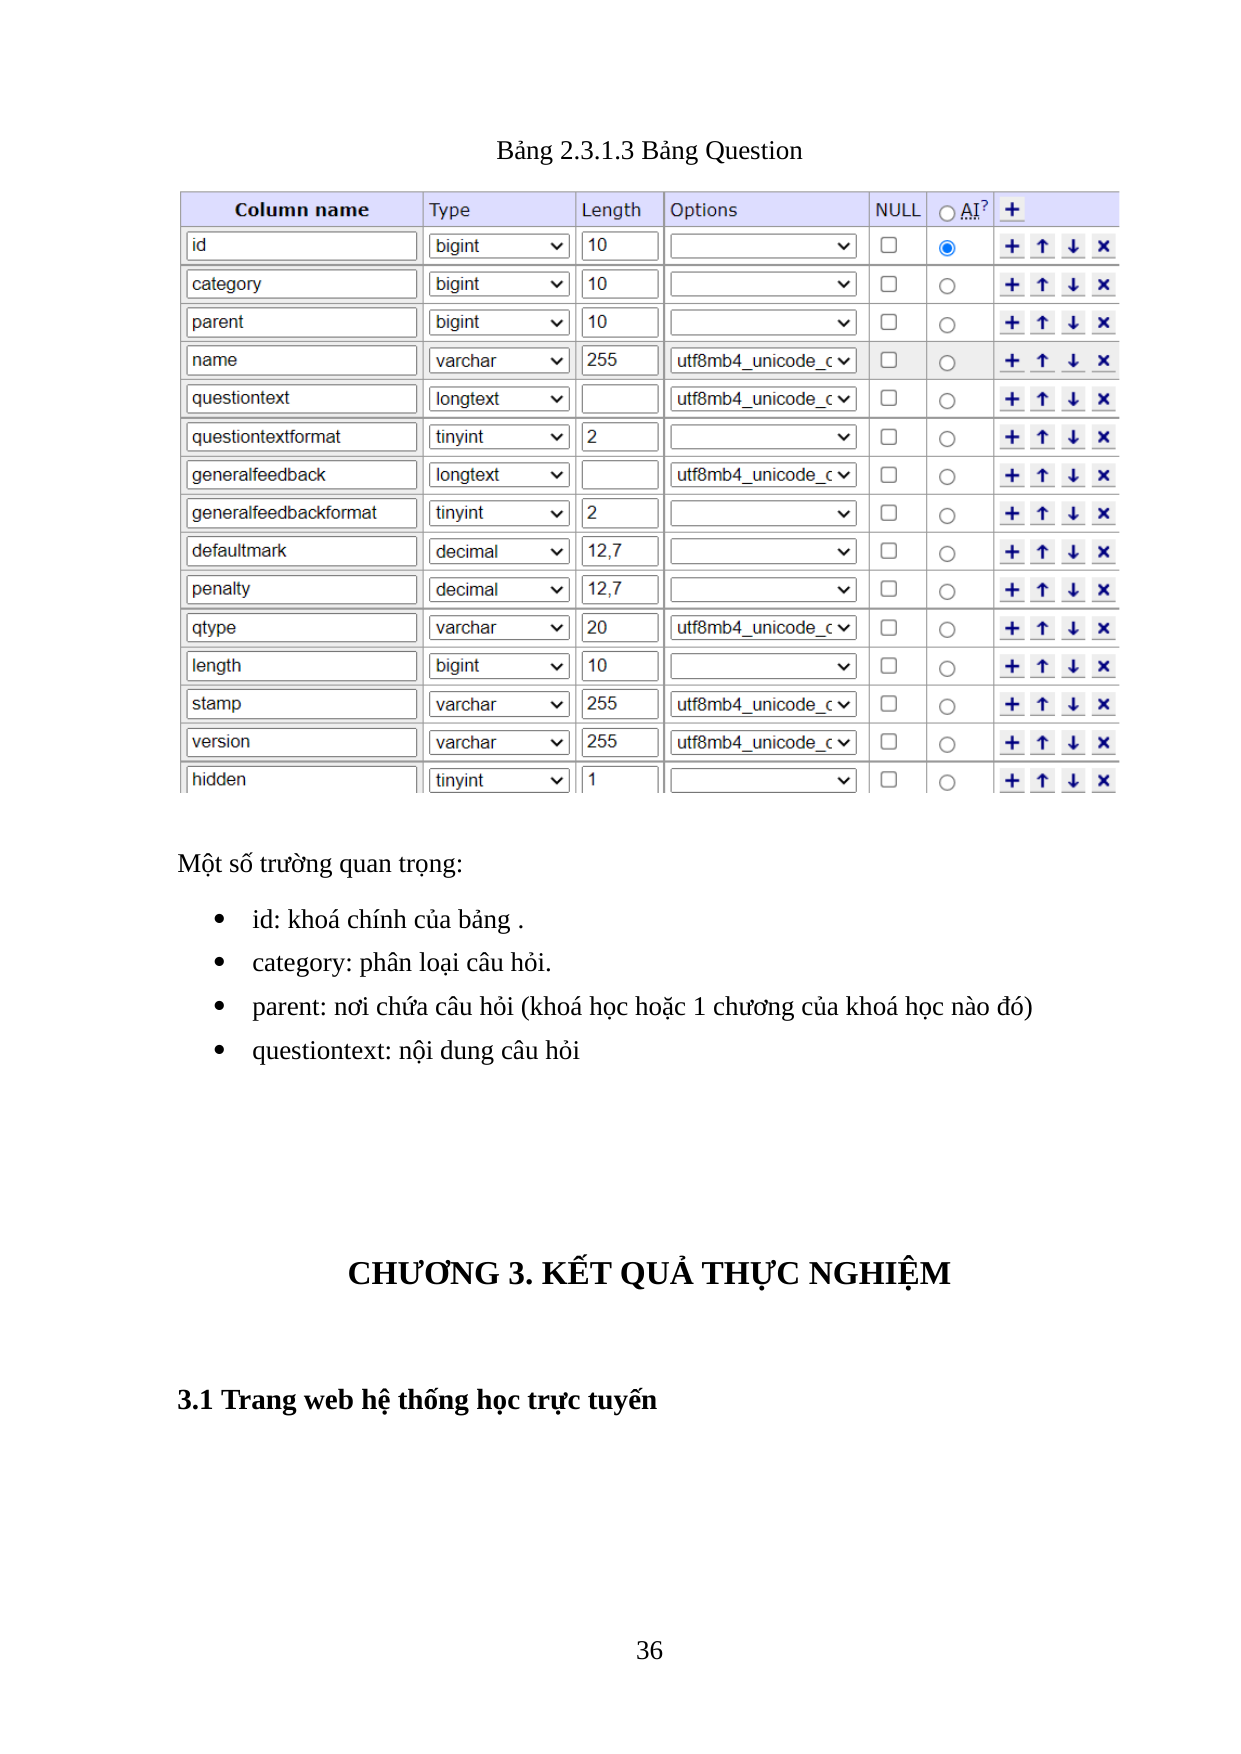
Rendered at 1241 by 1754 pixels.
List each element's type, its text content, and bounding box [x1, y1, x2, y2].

subtitle KẾT QUẢ THỰC NGHIỆM [177, 1235, 1122, 1310]
list id: khoá chính của bảng . [214, 900, 1122, 937]
list questiontext: nội dung câu hỏi [214, 1031, 1122, 1068]
text Một số trường quan trọng: [177, 843, 1122, 881]
list category: phân loại câu hỏi. [214, 943, 1122, 981]
subtitle Trang web hệ thống học trực tuyến [177, 1380, 1156, 1418]
list parent: nơi chứa câu hỏi (khoá học hoặc 1 chương của khoá học nào đó) [214, 987, 1122, 1025]
picture [179, 187, 1120, 793]
text Bảng 2.3.1.3 Bảng Question [177, 131, 1122, 169]
